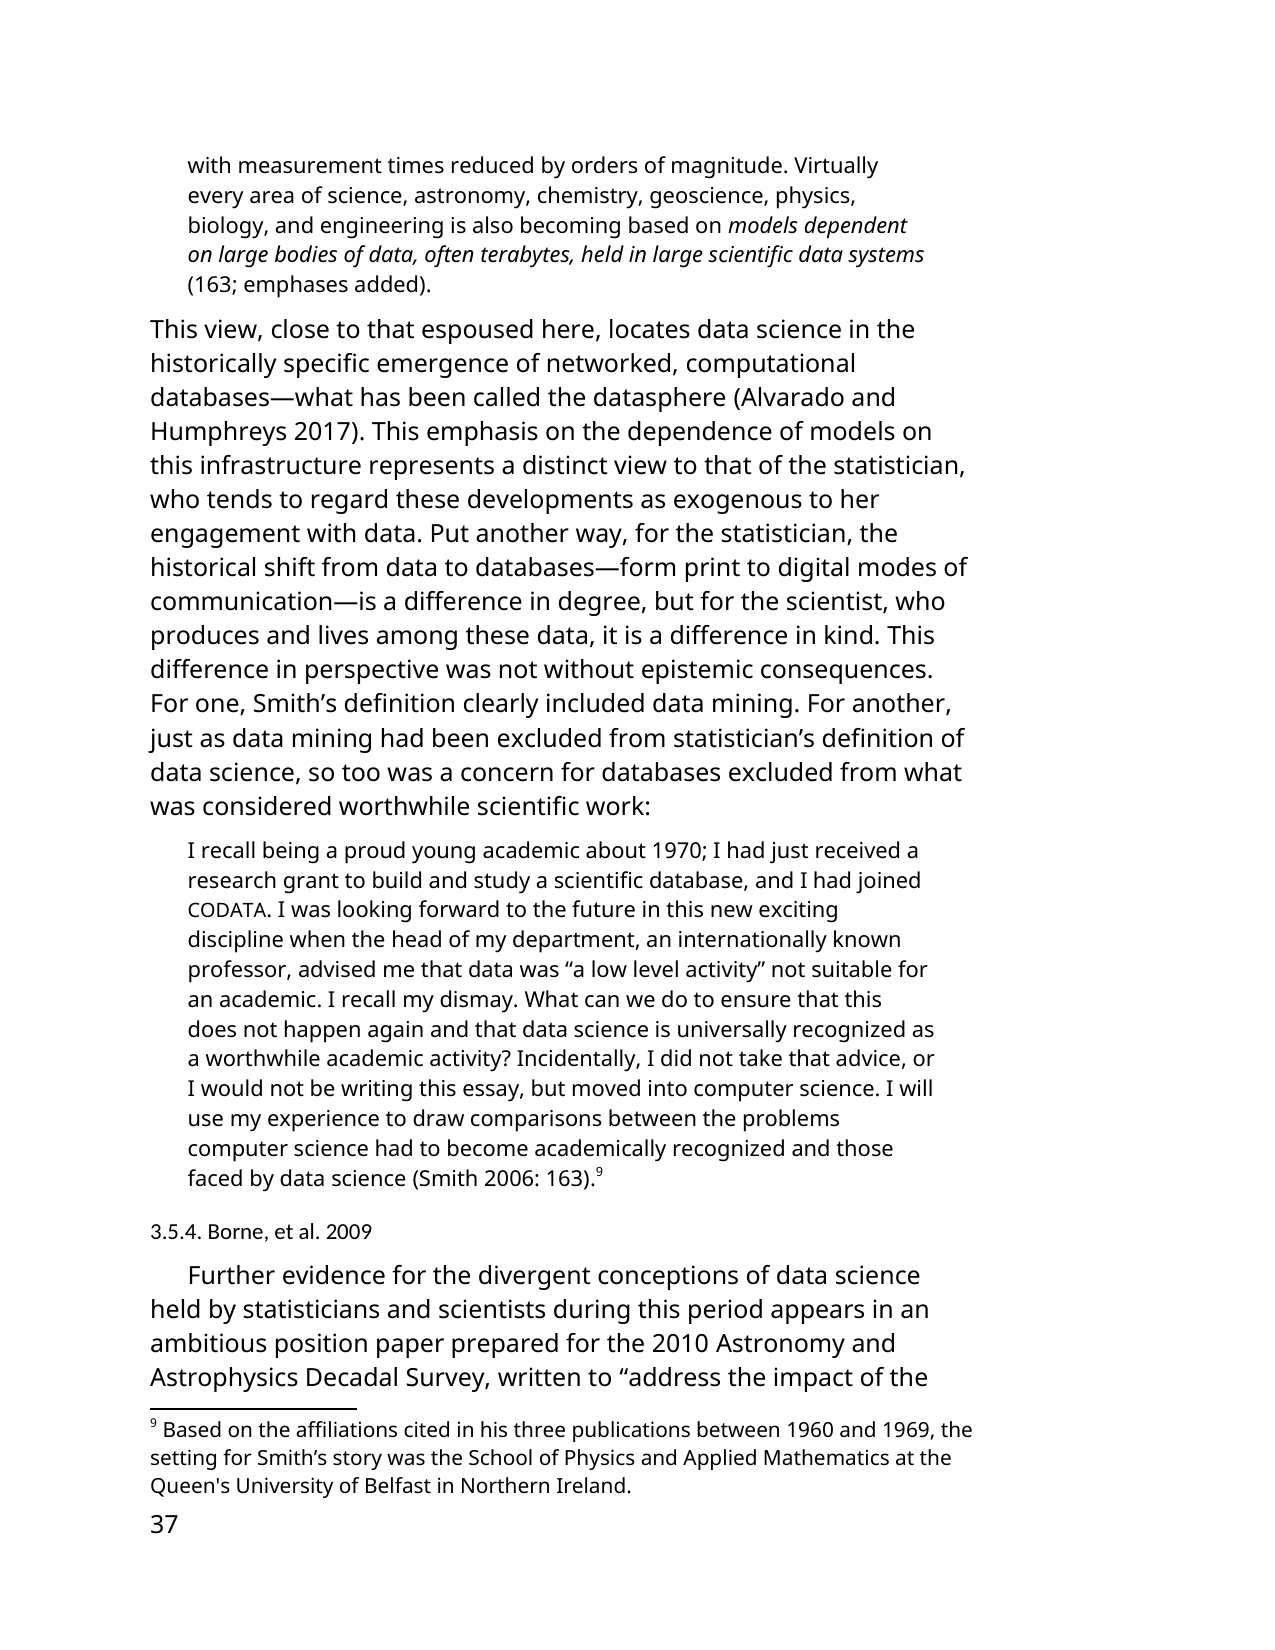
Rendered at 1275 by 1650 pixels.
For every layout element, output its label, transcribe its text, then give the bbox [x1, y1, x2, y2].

subtitle Borne, et al. 2009 [150, 1217, 975, 1245]
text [187, 150, 937, 299]
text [150, 1258, 975, 1394]
text This view, close to that espoused here, locates data science in the historically specific emergence of networked, computational databases—what has been called the datasphere (Alvarado and Humphreys 2017). This emphasis on the dependence of models on this infrastructure represents a distinct view to that of the statistician, who tends to regard these developments as exogenous to her engagement with data. Put another way, for the statistician, the historical shift from data to databases—form print to digital modes of communication—is a difference in degree, but for the scientist, who produces and lives among these data, it is a difference in kind. This difference in perspective was not without epistemic consequences. For one, Smith’s definition clearly included data mining. For another, just as data mining had been excluded from statistician’s definition of data science, so too was a concern for databases excluded from what was considered worthwhile scientific work: [150, 311, 975, 822]
text I recall being a proud young academic about 1970; I had just received a research grant to build and study a scientific database, and I had joined CODATA. I was looking forward to the future in this new exciting discipline when the head of my department, an internationally known professor, advised me that data was “a low level activity” not suitable for an academic. I recall my dismay. What can we do to ensure that this does not happen again and that data science is universally recognized as a worthwhile academic activity? Incidentally, I did not take that advice, or I would not be writing this essay, but moved into computer science. I will use my experience to draw comparisons between the problems computer science had to become academically recognized and those faced by data science (Smith 2006: 163). [187, 835, 937, 1192]
